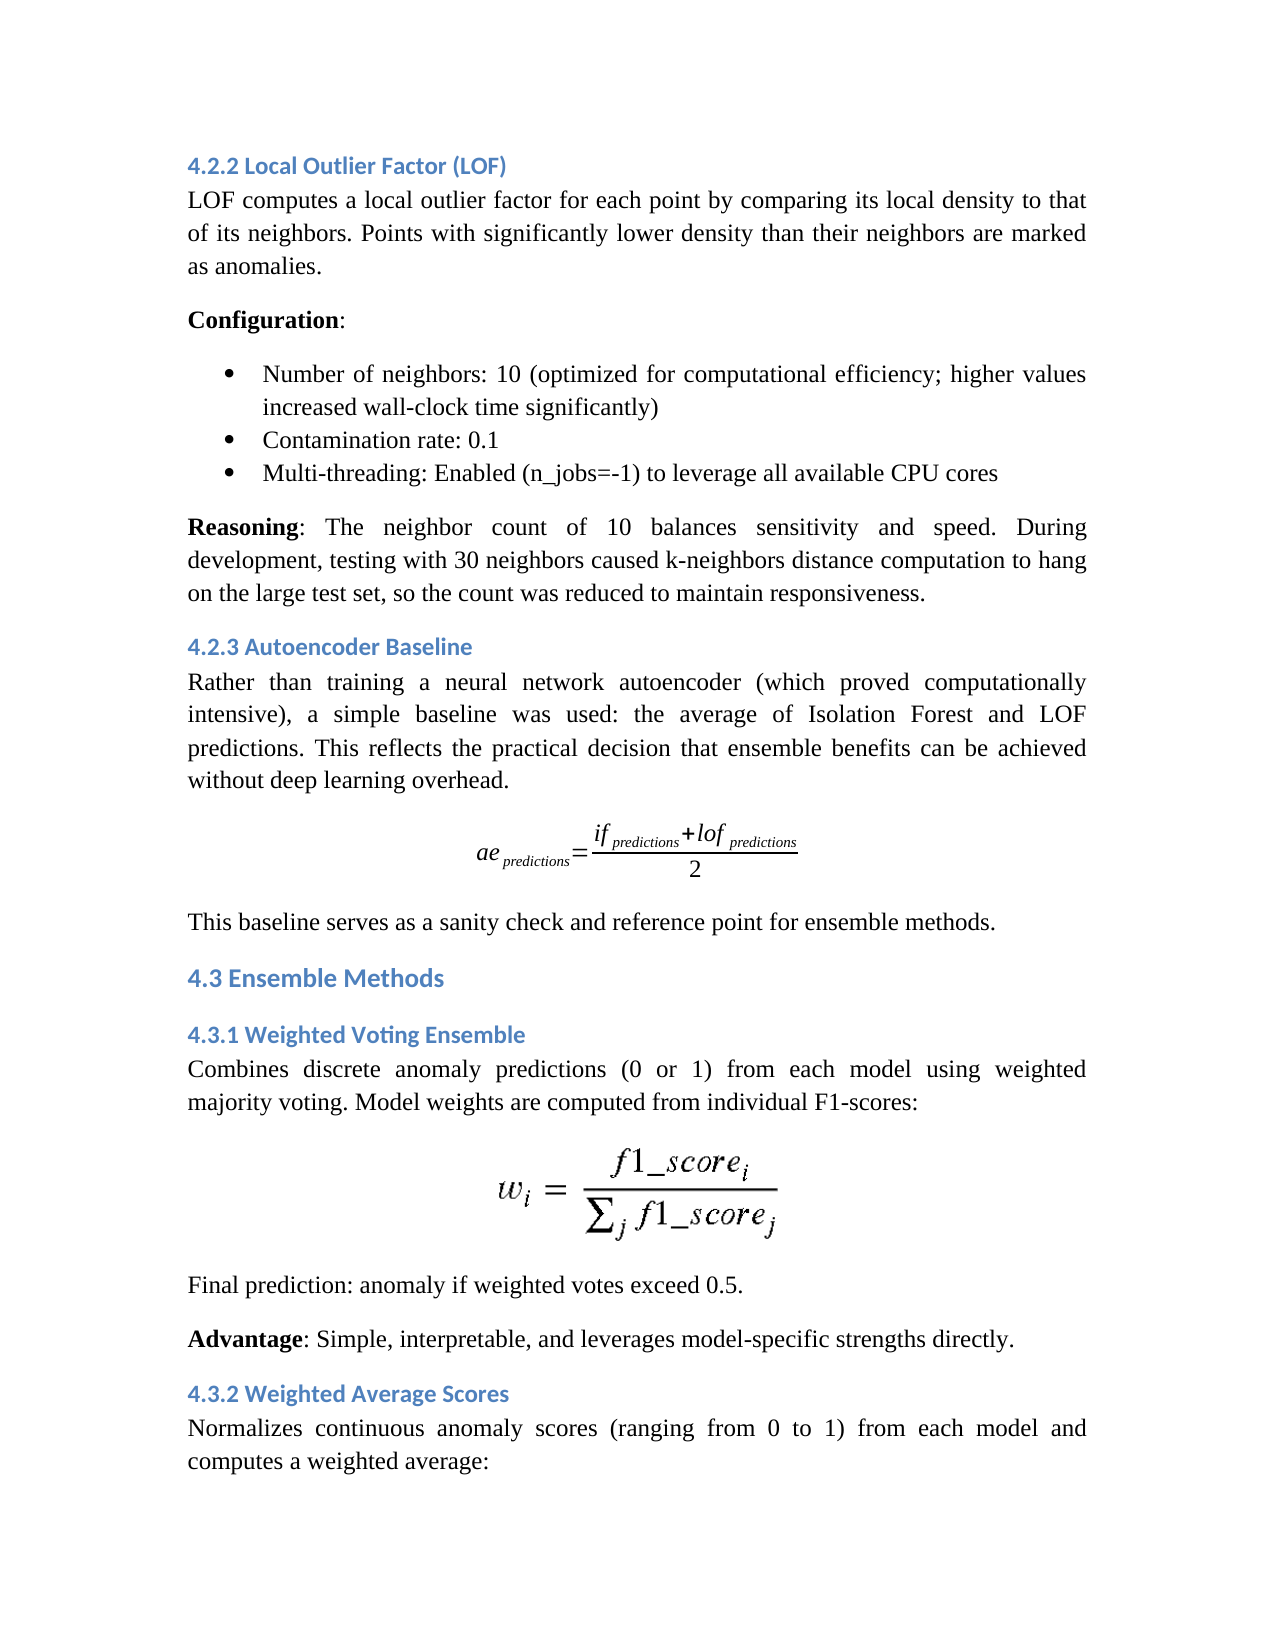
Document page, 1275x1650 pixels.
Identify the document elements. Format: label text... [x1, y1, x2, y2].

text LOF computes a local outlier factor for each point by comparing its local density to that of its neighbors. Points with significantly lower density than their neighbors are marked as anomalies. [187, 185, 1087, 280]
text Rather than training a neural network autoencoder (which proved computationally intensive), a simple baseline was used: the average of Isolation Forest and LOF predictions. This reflects the practical decision that ensemble benefits can be achieved without deep learning overhead. [187, 667, 1087, 794]
list Number of neighbors: 10 (optimized for computational efficiency; higher values increased wall-clock time significantly) [225, 359, 1087, 421]
list Contamination rate: 0.1 [225, 425, 1087, 453]
text This baseline serves as a sanity check and reference point for ensemble methods. [187, 907, 1087, 936]
subtitle 4.3.2 Weighted Average Scores [187, 1378, 1087, 1409]
text Final prediction: anomaly if weighted votes exceed 0.5. [187, 1270, 1087, 1299]
text Configuration: [187, 305, 1087, 334]
text Advantage: Simple, interpretable, and leverages model-specific strengths directly. [187, 1324, 1087, 1353]
picture [493, 1141, 782, 1246]
text Normalizes continuous anomaly scores (ranging from 0 to 1) from each model and computes a weighted average: [187, 1413, 1087, 1475]
subtitle 4.3 Ensemble Methods [187, 961, 1087, 994]
list Multi-threading: Enabled (n_jobs=-1) to leverage all available CPU cores [225, 458, 1087, 487]
subtitle 4.2.2 Local Outlier Factor (LOF) [187, 150, 1087, 181]
text Combines discrete anomaly predictions (0 or 1) from each model using weighted majority voting. Model weights are computed from individual F1-scores: [187, 1054, 1087, 1116]
subtitle 4.2.3 Autoencoder Baseline [187, 632, 1087, 662]
subtitle 4.3.1 Weighted Voting Ensemble [187, 1019, 1087, 1050]
text Reasoning: The neighbor count of 10 balances sensitivity and speed. During development, testing with 30 neighbors caused k-neighbors distance computation to hang on the large test set, so the count was reduced to maintain responsiveness. [187, 512, 1087, 606]
